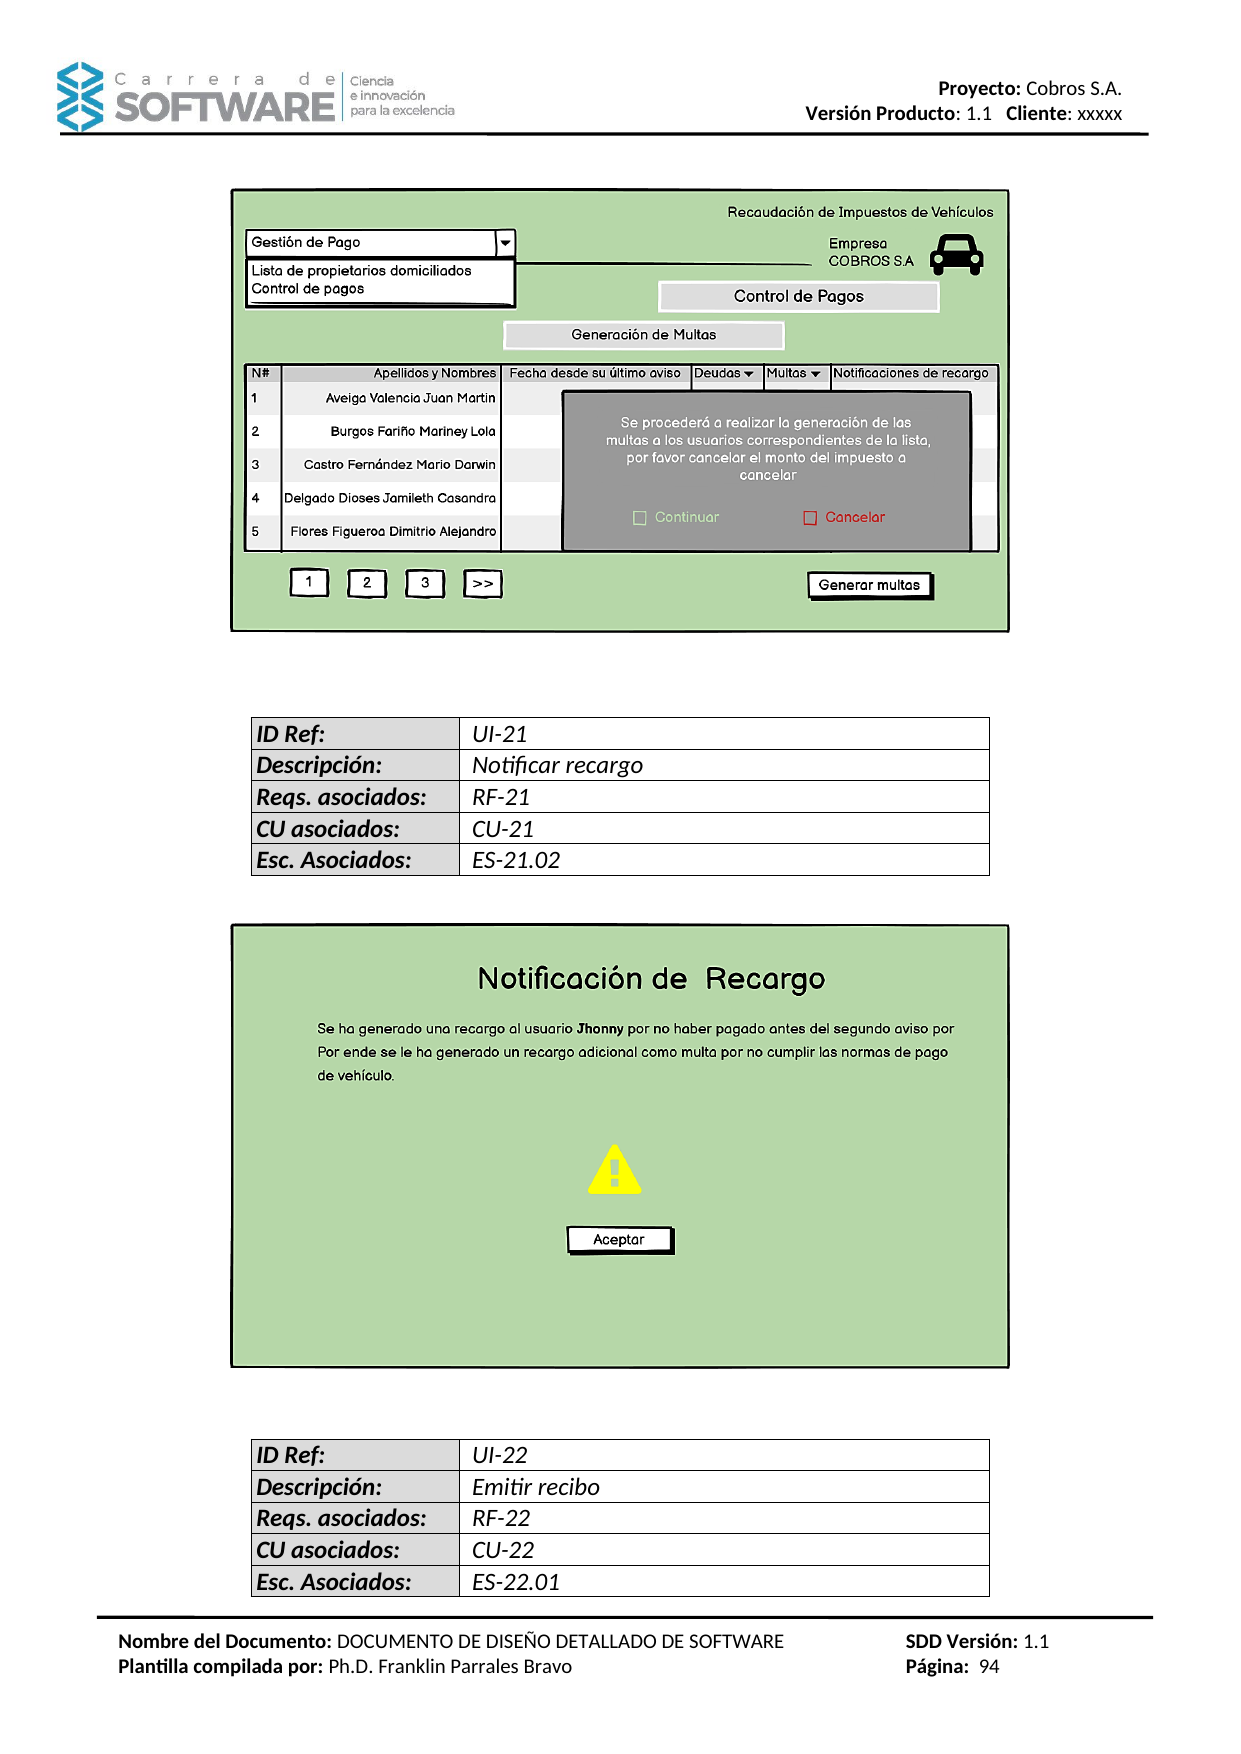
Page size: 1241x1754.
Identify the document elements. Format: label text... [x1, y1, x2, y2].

table_cell CU-21 [460, 813, 989, 843]
table_header UI-21 [460, 718, 989, 749]
table_cell Reqs. asociados: [252, 781, 459, 812]
table_header ID Ref: [252, 718, 459, 749]
table_cell CU asociados: [252, 813, 459, 843]
picture [230, 188, 1010, 633]
picture [230, 923, 1010, 1369]
table_cell Descripción: [252, 1471, 459, 1502]
table_cell Notificar recargo [460, 750, 989, 780]
table_cell ES-22.01 [460, 1566, 989, 1596]
table_cell Emitir recibo [460, 1471, 989, 1502]
table_cell Reqs. asociados: [252, 1503, 459, 1533]
table_cell Descripción: [252, 750, 459, 780]
table_cell Esc. Asociados: [252, 844, 459, 875]
table_header ID Ref: [252, 1440, 459, 1470]
table_header UI-22 [460, 1440, 989, 1470]
table_cell Esc. Asociados: [252, 1566, 459, 1596]
table_cell RF-21 [460, 781, 989, 812]
table_cell CU asociados: [252, 1534, 459, 1565]
table_cell RF-22 [460, 1503, 989, 1533]
picture [46, 46, 461, 154]
table_cell CU-22 [460, 1534, 989, 1565]
table_cell ES-21.02 [460, 844, 989, 875]
